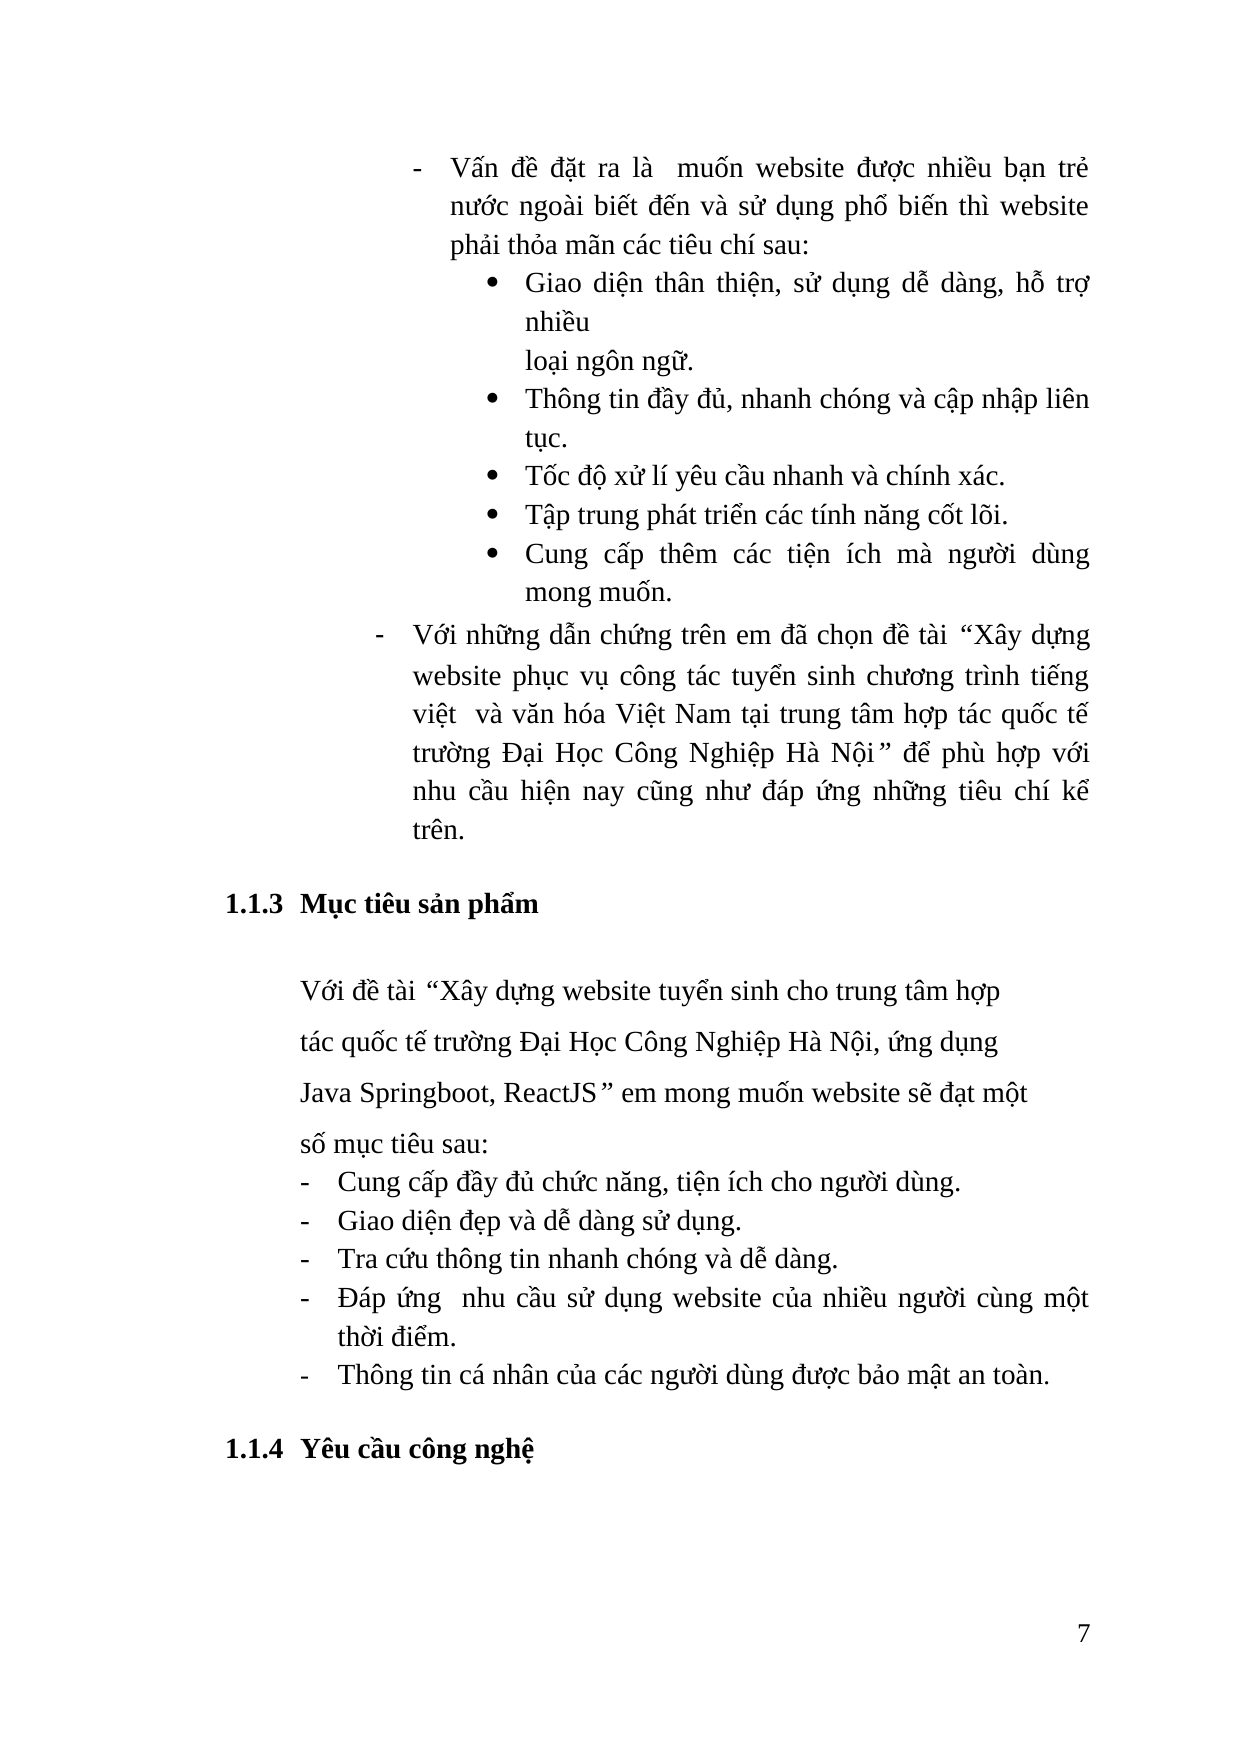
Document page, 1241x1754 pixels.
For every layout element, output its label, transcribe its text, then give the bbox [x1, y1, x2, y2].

text Java Springboot, ReactJS” em mong muốn website sẽ đạt một [614, 1075, 1090, 1108]
list Thông tin cá nhân của các người dùng được bảo mật an toàn. [300, 1357, 1090, 1391]
text Với đề tài “Xây dựng website tuyển sinh cho trung tâm hợp [439, 973, 1090, 1006]
list Giao diện thân thiện, sử dụng dễ dàng, hỗ trợ nhiều [487, 266, 1090, 338]
list Mục tiêu sản phẩm [225, 886, 1090, 920]
list Tốc độ xử lí yêu cầu nhanh và chính xác. [487, 458, 1090, 492]
list Cung cấp thêm các tiện ích mà người dùng mong muốn. [487, 536, 1090, 608]
text Với đề tài “Xây dựng website tuyển sinh cho trung tâm hợp [225, 973, 423, 1006]
text Java Springboot, ReactJS” em mong muốn website sẽ đạt một [225, 1075, 598, 1108]
list Tập trung phát triển các tính năng cốt lõi. [487, 497, 1090, 531]
text loại ngôn ngữ. [450, 343, 1090, 376]
list Tra cứu thông tin nhanh chóng và dễ dàng. [300, 1242, 1090, 1275]
list Với những dẫn chứng trên em đã chọn đề tài “Xây dựng website phục vụ công tác tuyển sinh chương trình tiếng việt và văn hóa Việt Nam tại trung tâm hợp tác quốc tế trường Đại Học Công Nghiệp Hà Nội” để phù hợp với nhu cầu hiện nay cũng như đáp ứng những tiêu chí kể trên. [375, 613, 1090, 845]
list Giao diện đẹp và dễ dàng sử dụng. [300, 1203, 1090, 1237]
list Yêu cầu công nghệ [225, 1432, 1090, 1465]
text tác quốc tế trường Đại Học Công Nghiệp Hà Nội, ứng dụng [225, 1024, 1090, 1057]
list Đáp ứng nhu cầu sử dụng website của nhiều người cùng một thời điểm. [300, 1280, 1090, 1352]
list Cung cấp đầy đủ chức năng, tiện ích cho người dùng. [300, 1164, 1090, 1198]
list Thông tin đầy đủ, nhanh chóng và cập nhập liên tục. [487, 381, 1090, 453]
list Vấn đề đặt ra là muốn website được nhiều bạn trẻ nước ngoài biết đến và sử dụng phổ biến thì website phải thỏa mãn các tiêu chí sau: [412, 150, 1090, 261]
text số mục tiêu sau: [225, 1126, 1090, 1159]
